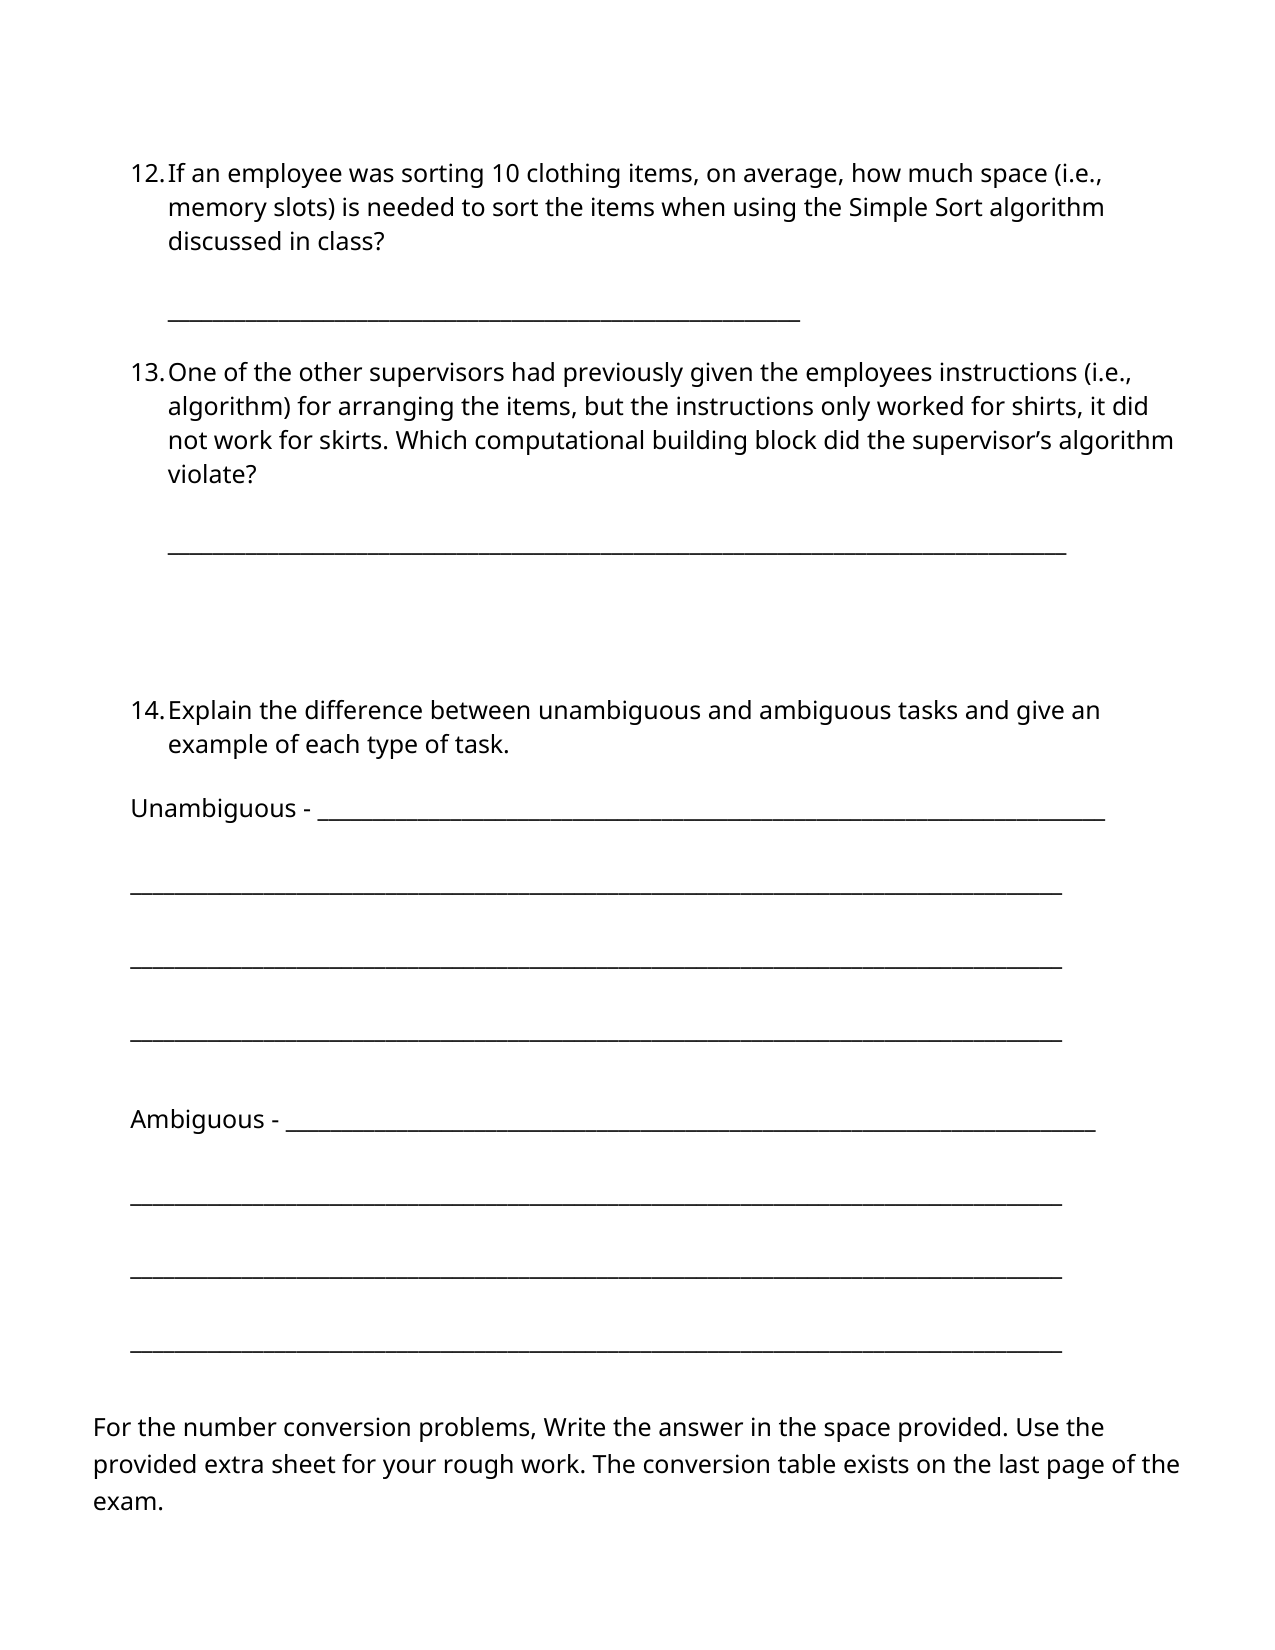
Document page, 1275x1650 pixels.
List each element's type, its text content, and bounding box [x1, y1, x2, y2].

text Ambiguous - _________________________________________________________________________ ____________________________________________________________________________________ ____________________________________________________________________________________ ____________________________________________________________________________________ [130, 1065, 1182, 1357]
list _________________________________________________________________________________ [168, 491, 1182, 559]
text Unambiguous - _______________________________________________________________________ ____________________________________________________________________________________ ____________________________________________________________________________________ ____________________________________________________________________________________ [130, 791, 1182, 1046]
list Explain the difference between unambiguous and ambiguous tasks and give an example of each type of task. [130, 692, 1182, 791]
list If an employee was sorting 10 clothing items, on average, how much space (i.e., memory slots) is needed to sort the items when using the Simple Sort algorithm discussed in class? _________________________________________________________ [130, 156, 1182, 354]
list One of the other supervisors had previously given the employees instructions (i.e., algorithm) for arranging the items, but the instructions only worked for shirts, it did not work for skirts. Which computational building block did the supervisor’s algorithm violate? [130, 354, 1182, 491]
text For the number conversion problems, Write the answer in the space provided. Use the provided extra sheet for your rough work. The conversion table exists on the last page of the exam. [93, 1410, 1182, 1518]
